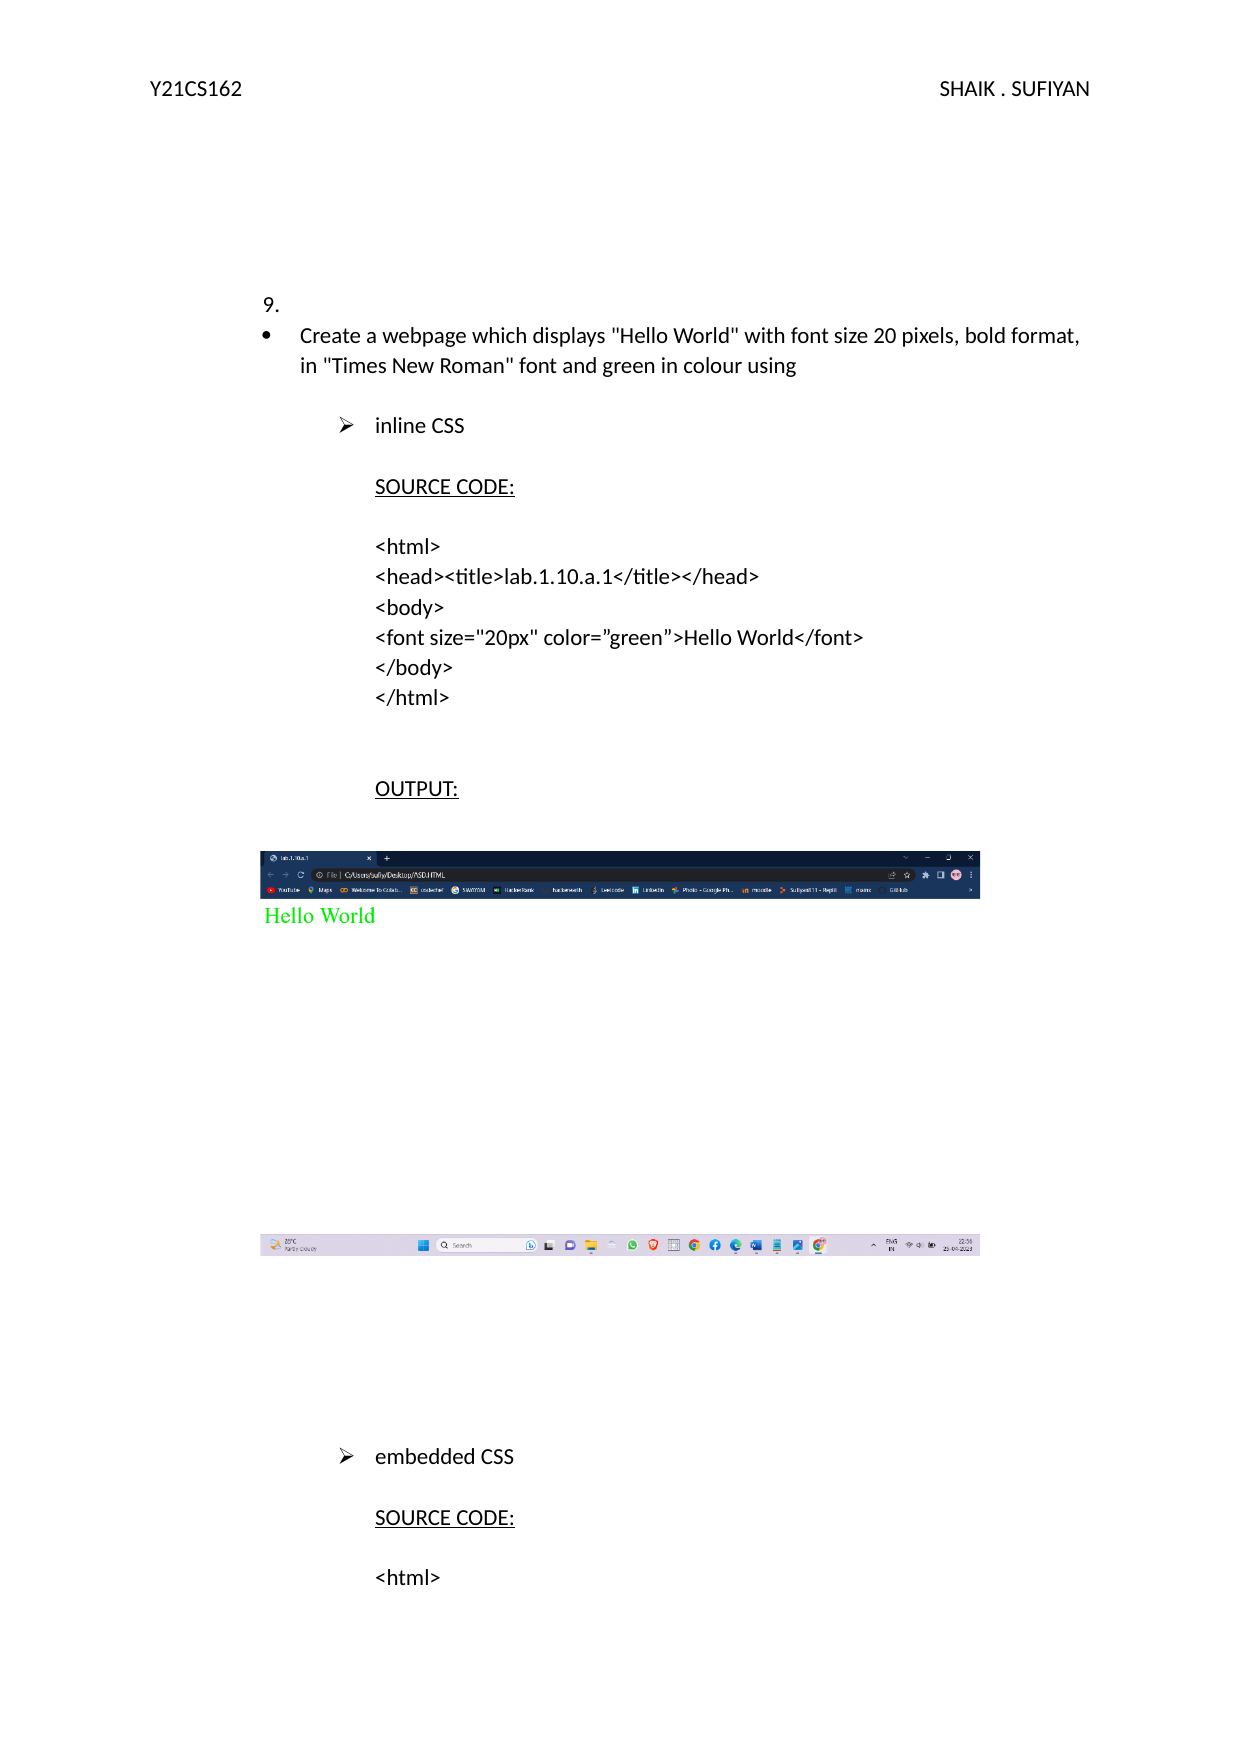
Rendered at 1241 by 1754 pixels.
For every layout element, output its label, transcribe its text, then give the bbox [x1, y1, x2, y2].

list <html> [375, 1563, 1090, 1591]
list Create a webpage which displays "Hello World" with font size 20 pixels, bold format, in "Times New Roman" font and green in colour using [262, 321, 1090, 379]
list <font size="20px" color=”green”>Hello World</font> [375, 623, 1090, 651]
list OUTPUT: [375, 774, 1090, 802]
list <head><title>lab.1.10.a.1</title></head> [375, 562, 1090, 591]
list </html> [375, 683, 1090, 711]
list <body> [375, 593, 1090, 621]
list </body> [375, 653, 1090, 681]
list SOURCE CODE: [375, 472, 1090, 500]
list SOURCE CODE: [375, 1503, 1090, 1531]
list embedded CSS [337, 1442, 1090, 1470]
list <html> [375, 532, 1090, 560]
picture [260, 851, 980, 1256]
list inline CSS [337, 411, 1090, 439]
